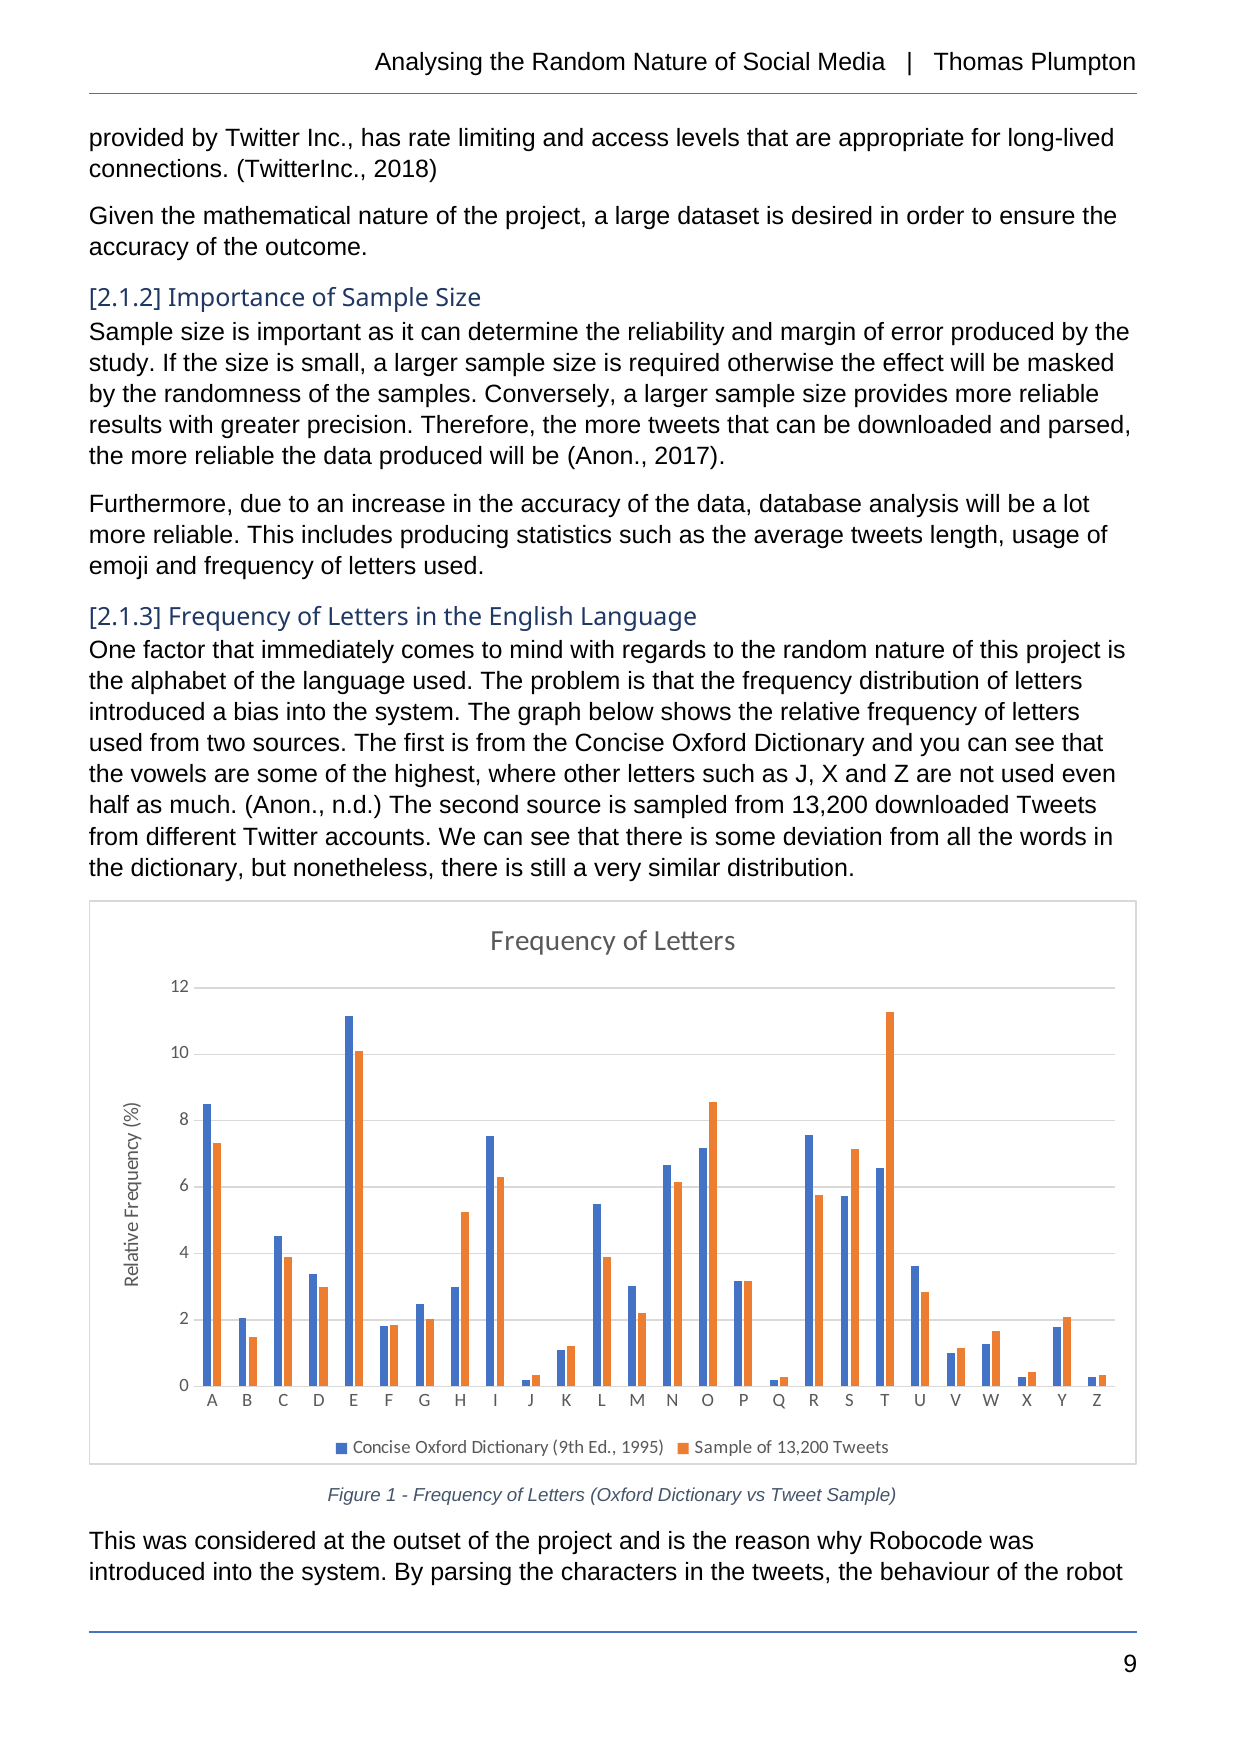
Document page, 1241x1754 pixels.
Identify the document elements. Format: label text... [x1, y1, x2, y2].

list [89, 1526, 1137, 1586]
subtitle [2.1.3] Frequency of Letters in the English Language [89, 598, 1137, 632]
text Figure 1 - Frequency of Letters (Oxford Dictionary vs Tweet Sample) [89, 1484, 1137, 1505]
subtitle [2.1.2] Importance of Sample Size [89, 280, 1137, 314]
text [89, 122, 1137, 182]
text Furthermore, due to an increase in the accuracy of the data, database analysis will be a lot more reliable. This includes producing statistics such as the average tweets length, usage of emoji and frequency of letters used. [89, 489, 1137, 579]
text Sample size is important as it can determine the reliability and margin of error produced by the study. If the size is small, a larger sample size is required otherwise the effect will be masked by the randomness of the samples. Conversely, a larger sample size provides more reliable results with greater precision. Therefore, the more tweets that can be downloaded and parsed, the more reliable the data produced will be . [89, 317, 1137, 470]
list the alphabet of the language used. The problem is that the frequency distribution of letters introduced a bias into the system. The graph below shows the relative frequency of letters used from two sources. The first is from the Concise Oxford Dictionary and you can see that the vowels are some of the highest, where other letters such as J, X and Z are not used even half as much. The second source is sampled from 13,200 downloaded Tweets from different Twitter accounts. We can see that there is some deviation from all the words in the dictionary, but nonetheless, there is still a very similar distribution. [89, 666, 1137, 881]
list One factor that immediately comes to mind with regards to the random nature of this project is [89, 635, 1137, 664]
text Given the mathematical nature of the project, a large dataset is desired in order to ensure the accuracy of the outcome. [89, 201, 1137, 261]
